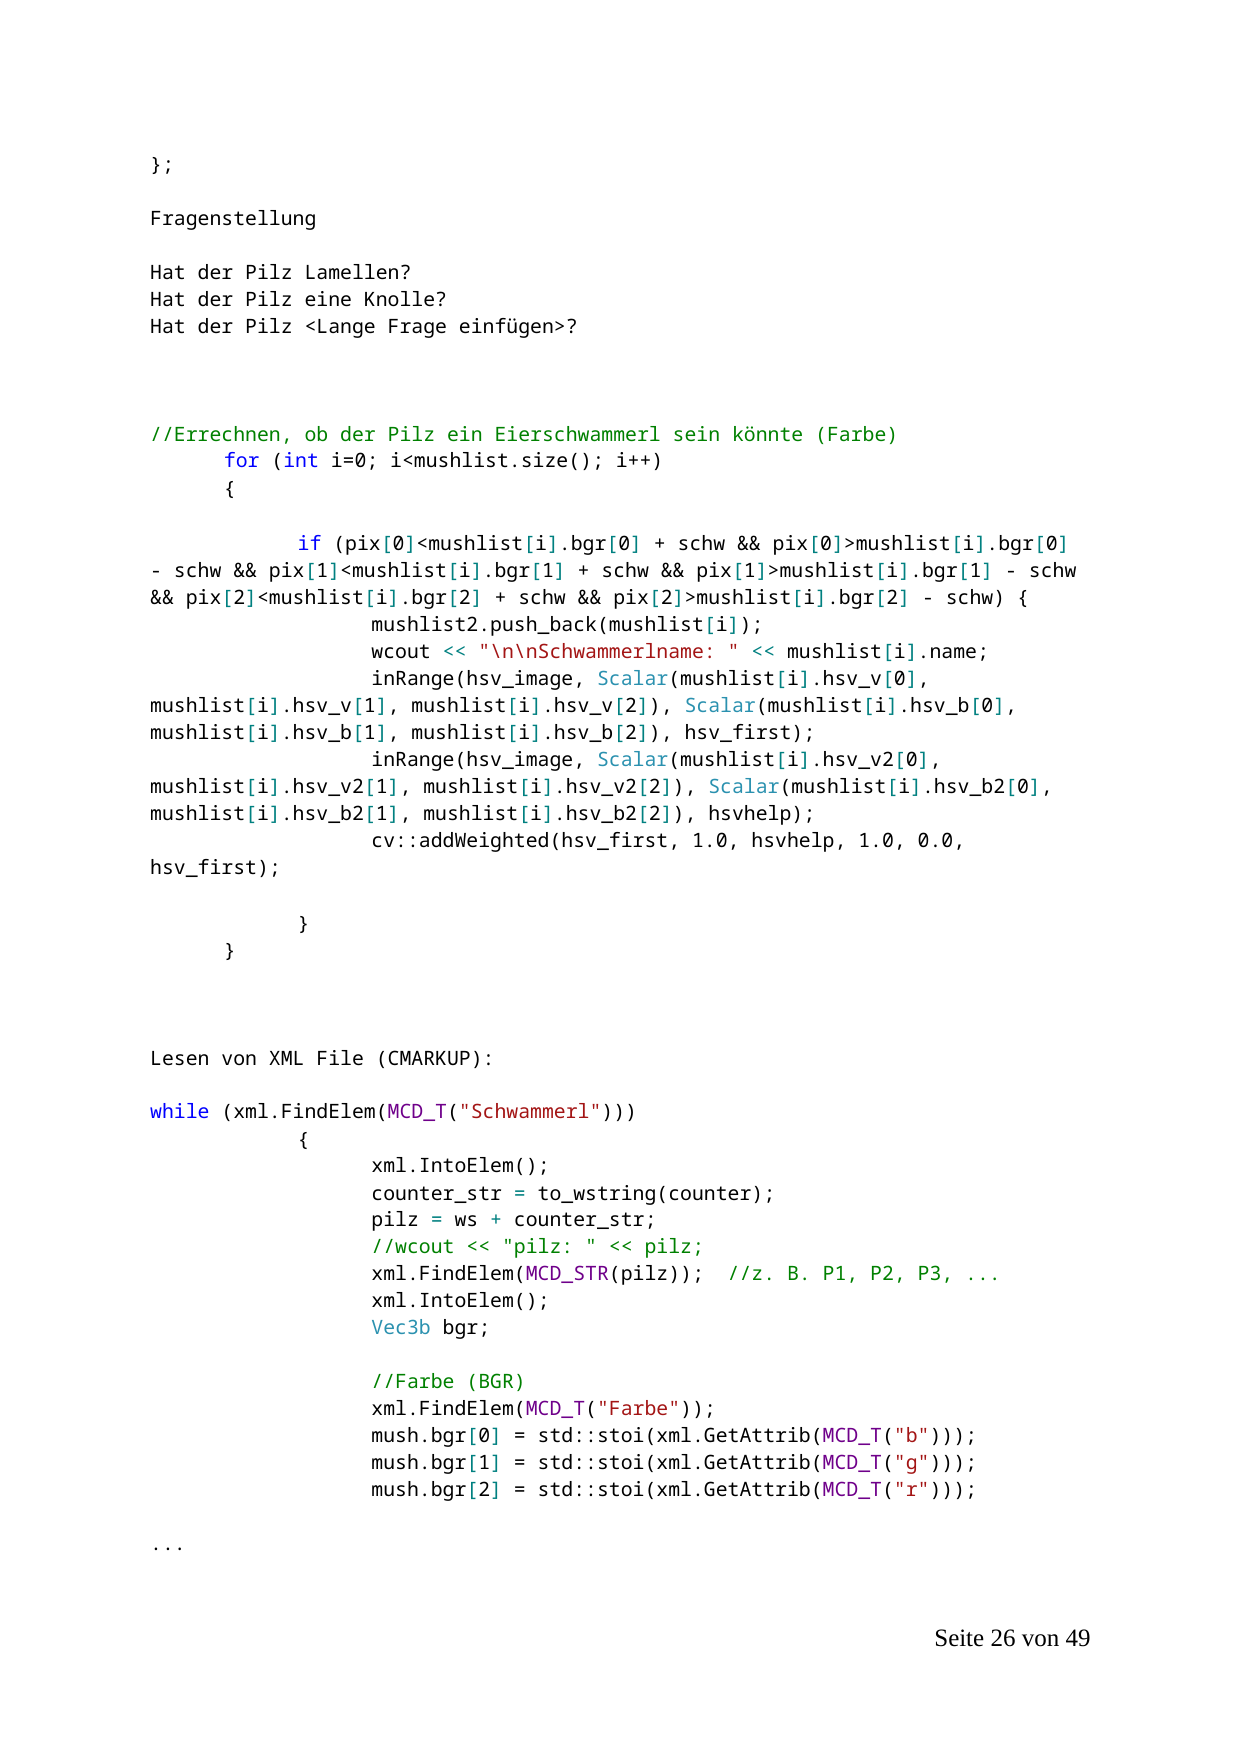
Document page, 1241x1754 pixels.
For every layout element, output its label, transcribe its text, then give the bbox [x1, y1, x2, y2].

text ... [150, 1529, 1090, 1556]
text counter_str = to_wstring(counter); [150, 1179, 1090, 1206]
text inRange(hsv_image, Scalar(mushlist[i].hsv_v2[0], mushlist[i].hsv_v2[1], mushlist[i].hsv_v2[2]), Scalar(mushlist[i].hsv_b2[0], mushlist[i].hsv_b2[1], mushlist[i].hsv_b2[2]), hsvhelp); [150, 745, 1090, 826]
text Vec3b bgr; [150, 1314, 1090, 1341]
text cv::addWeighted(hsv_first, 1.0, hsvhelp, 1.0, 0.0, hsv_first); [150, 826, 1090, 880]
text mush.bgr[2] = std::stoi(xml.GetAttrib(MCD_T("r"))); [150, 1476, 1090, 1502]
text for (int i=0; i<mushlist.size(); i++) [150, 447, 1090, 474]
text Lesen von XML File (CMARKUP): [150, 1044, 1090, 1071]
text Fragenstellung [150, 204, 1090, 231]
text //Farbe (BGR) [150, 1368, 1090, 1394]
text mush.bgr[0] = std::stoi(xml.GetAttrib(MCD_T("b"))); [150, 1422, 1090, 1448]
text //wcout << "pilz: " << pilz; [150, 1233, 1090, 1260]
text xml.IntoElem(); [150, 1287, 1090, 1314]
text Hat der Pilz eine Knolle? [150, 285, 1090, 312]
text xml.FindElem(MCD_T("Farbe")); [150, 1394, 1090, 1422]
text { [150, 1125, 1090, 1152]
text }; [150, 150, 1090, 177]
text } [150, 909, 1090, 936]
text Hat der Pilz <Lange Frage einfügen>? [150, 312, 1090, 339]
text //Errechnen, ob der Pilz ein Eierschwammerl sein könnte (Farbe) [150, 420, 1090, 447]
text if (pix[0]<mushlist[i].bgr[0] + schw && pix[0]>mushlist[i].bgr[0] - schw && pix[1]<mushlist[i].bgr[1] + schw && pix[1]>mushlist[i].bgr[1] - schw && pix[2]<mushlist[i].bgr[2] + schw && pix[2]>mushlist[i].bgr[2] - schw) { [150, 529, 1090, 610]
text mushlist2.push_back(mushlist[i]); [150, 610, 1090, 637]
text wcout << "\n\nSchwammerlname: " << mushlist[i].name; [150, 637, 1090, 664]
text while (xml.FindElem(MCD_T("Schwammerl"))) [150, 1098, 1090, 1125]
text mush.bgr[1] = std::stoi(xml.GetAttrib(MCD_T("g"))); [150, 1448, 1090, 1476]
text xml.FindElem(MCD_STR(pilz)); //z. B. P1, P2, P3, ... [150, 1260, 1090, 1287]
text inRange(hsv_image, Scalar(mushlist[i].hsv_v[0], mushlist[i].hsv_v[1], mushlist[i].hsv_v[2]), Scalar(mushlist[i].hsv_b[0], mushlist[i].hsv_b[1], mushlist[i].hsv_b[2]), hsv_first); [150, 664, 1090, 745]
text pilz = ws + counter_str; [150, 1206, 1090, 1233]
text Hat der Pilz Lamellen? [150, 258, 1090, 285]
text } [150, 936, 1090, 963]
text xml.IntoElem(); [150, 1152, 1090, 1179]
text { [150, 474, 1090, 501]
